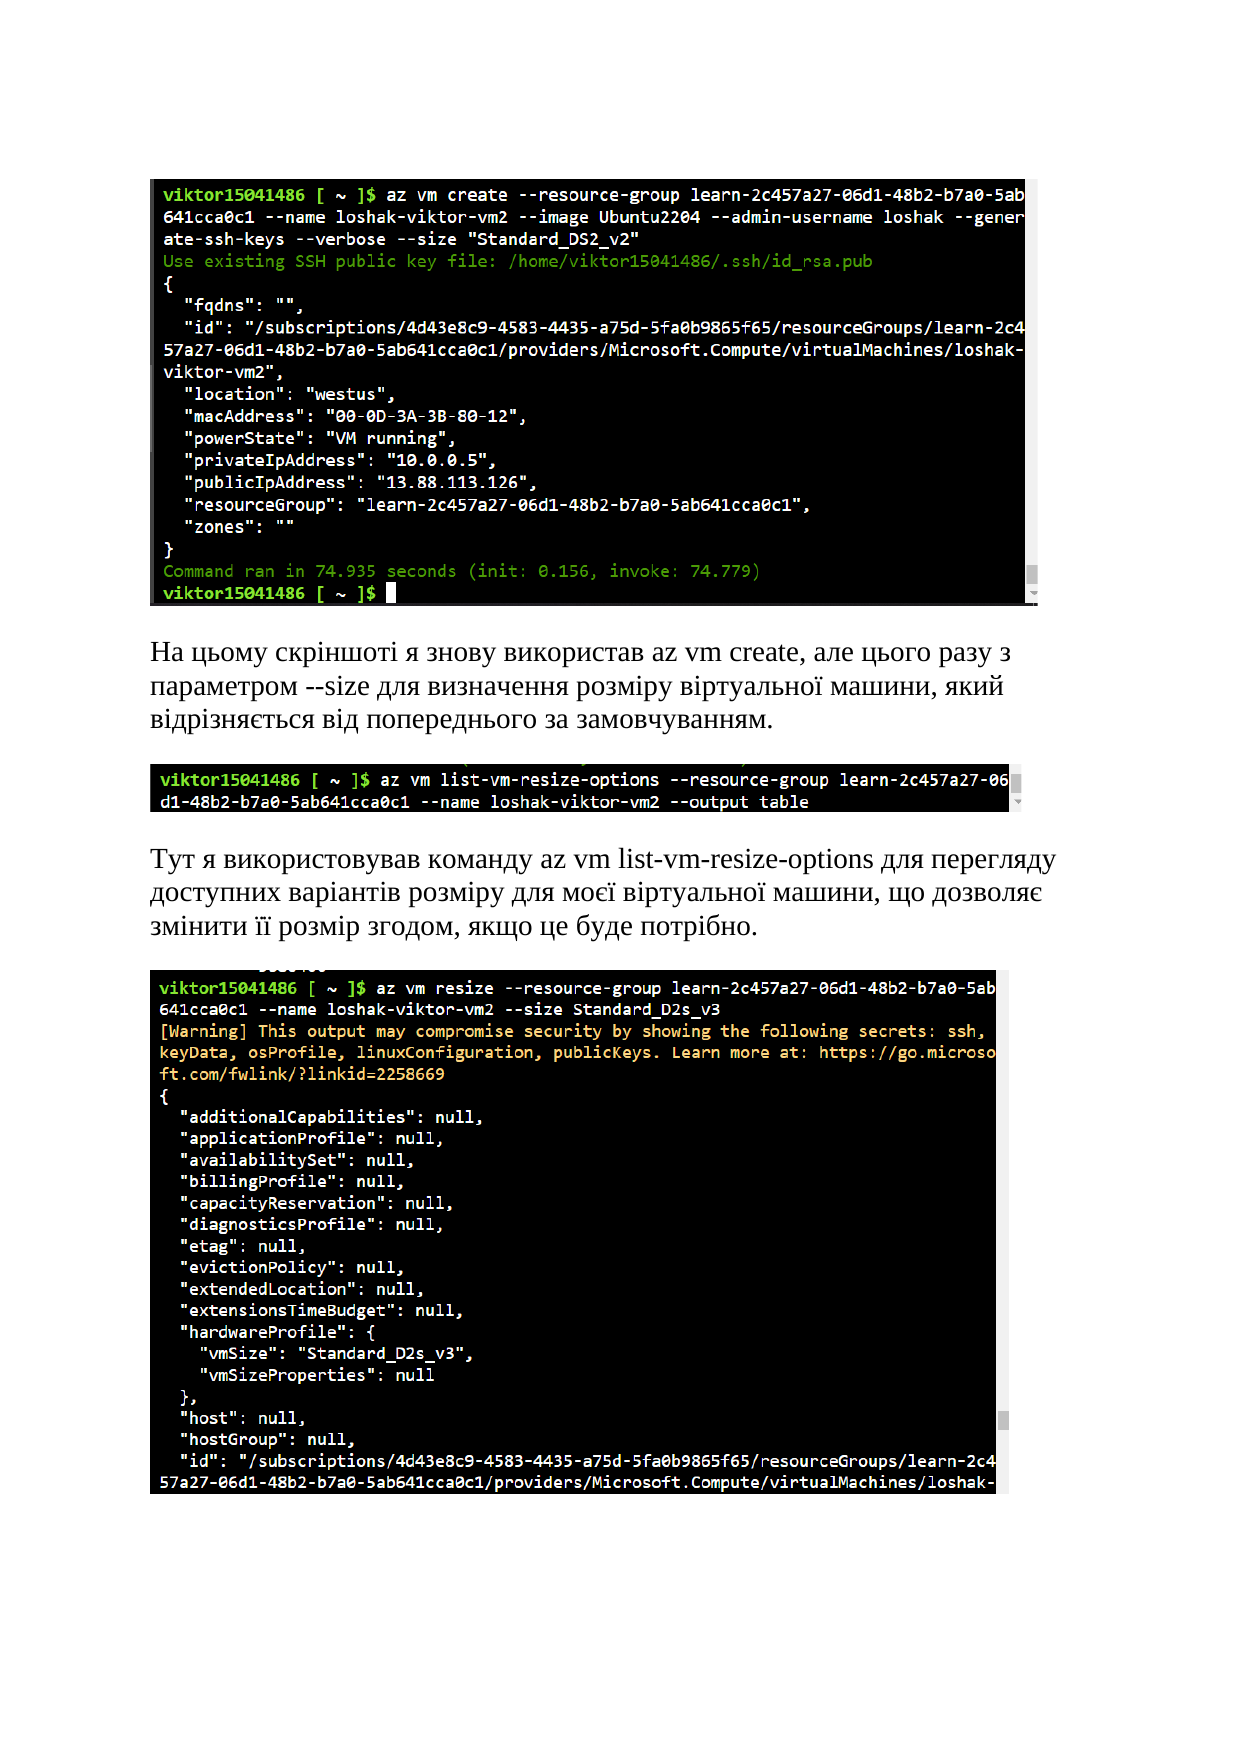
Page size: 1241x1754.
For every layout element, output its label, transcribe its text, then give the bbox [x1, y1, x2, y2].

picture [150, 970, 1009, 1494]
picture [150, 764, 1022, 812]
picture [150, 179, 1038, 606]
text Тут я використовував команду az vm list-vm-resize-options для перегляду доступних варіантів розміру для моєї віртуальної машини, що дозволяє змінити її розмір згодом, якщо це буде потрібно. [150, 841, 1090, 941]
text На цьому скріншоті я знову використав az vm create, але цього разу з параметром --size для визначення розміру віртуальної машини, який відрізняється від попереднього за замовчуванням. [150, 634, 1090, 735]
